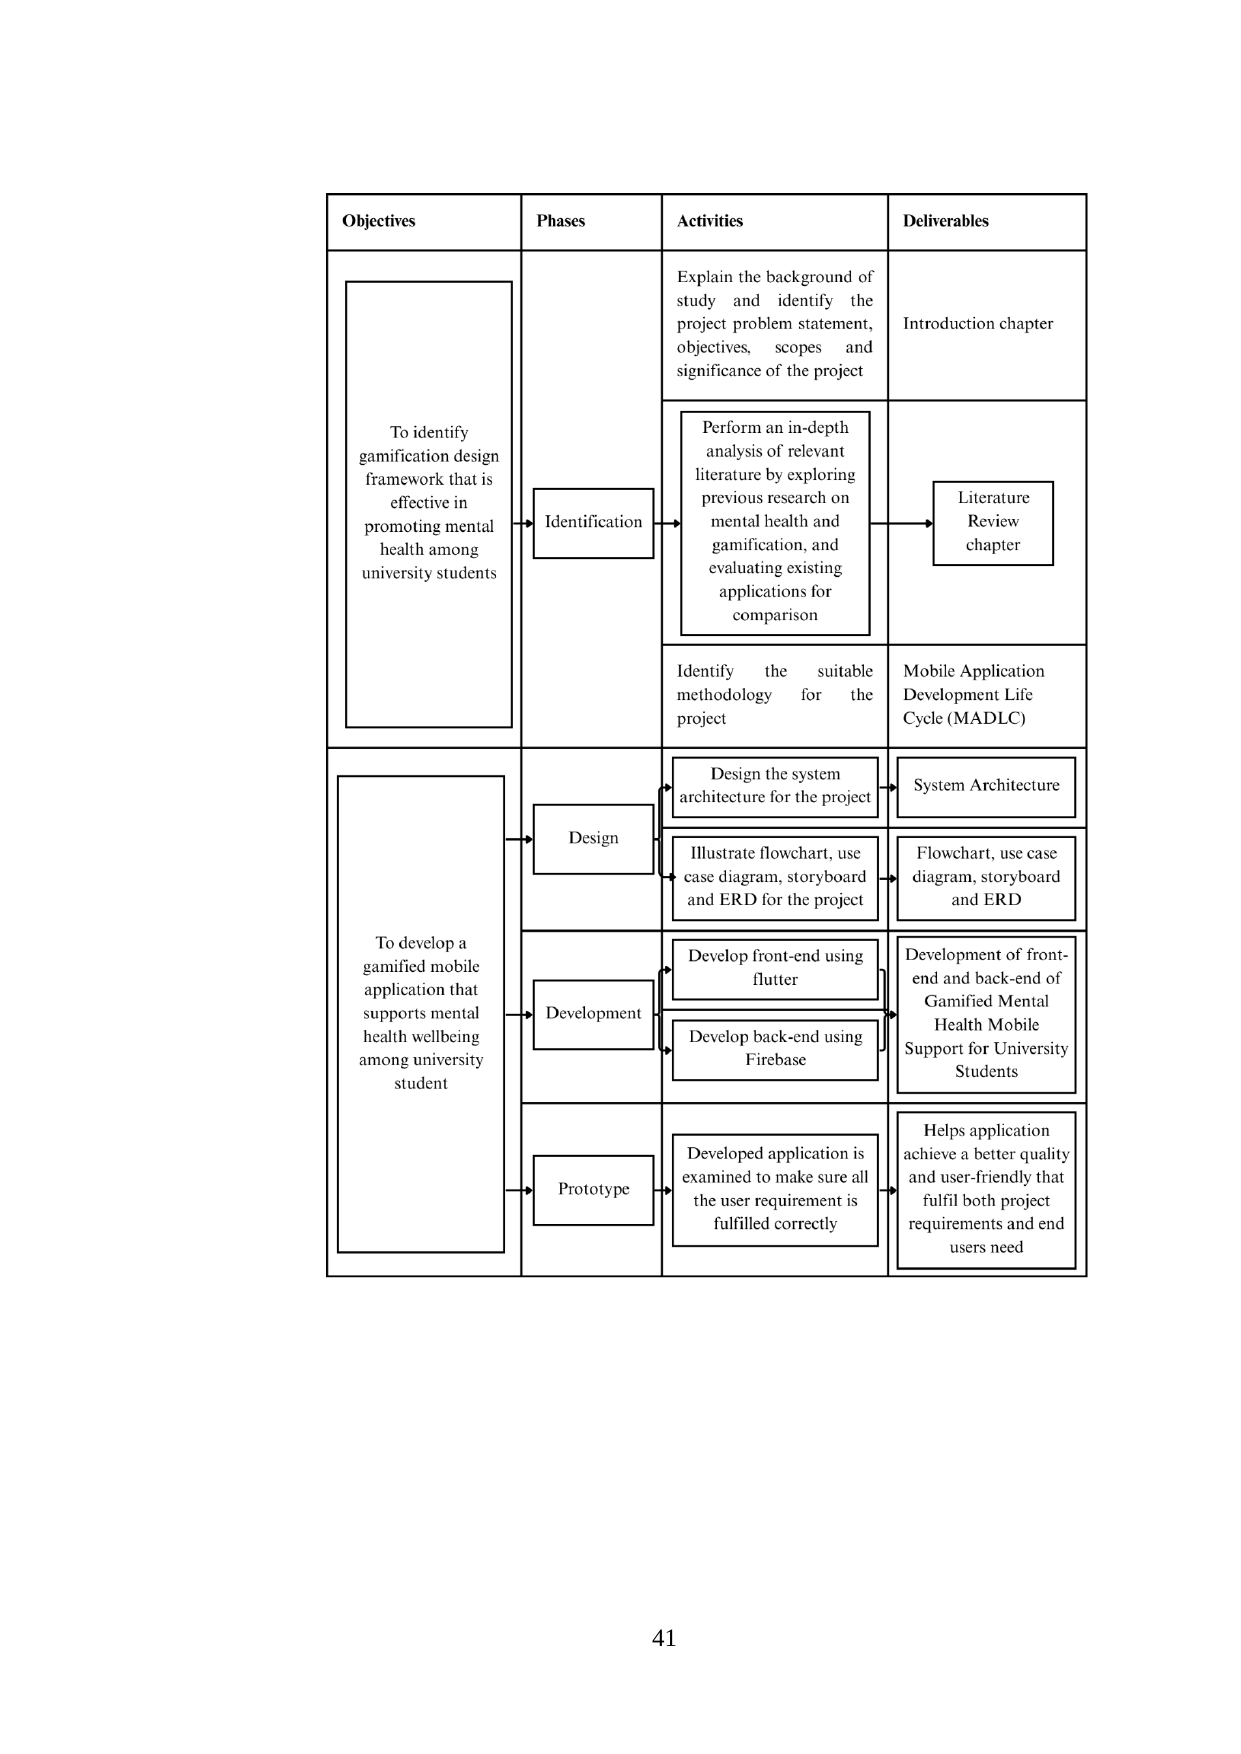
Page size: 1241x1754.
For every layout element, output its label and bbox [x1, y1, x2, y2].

picture [311, 177, 1102, 1300]
